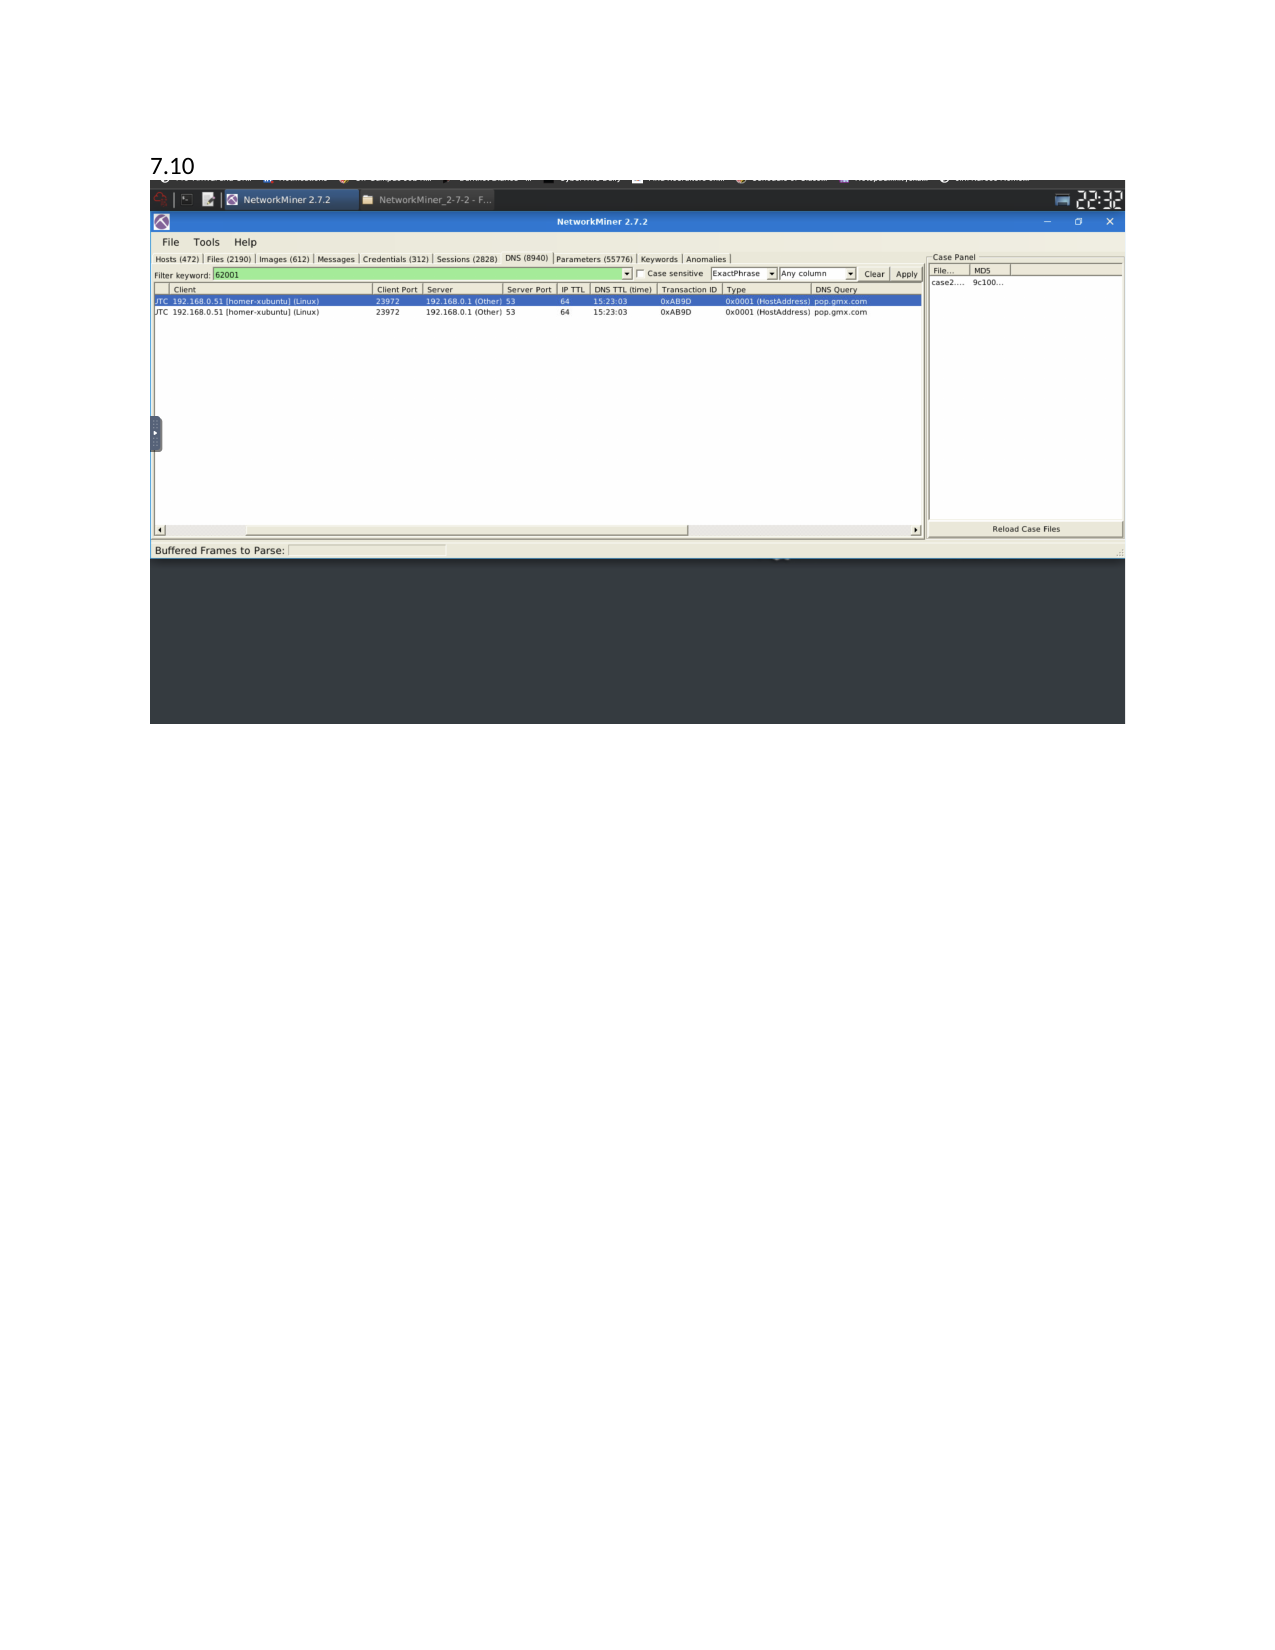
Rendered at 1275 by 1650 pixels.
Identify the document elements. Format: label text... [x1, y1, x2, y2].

text 7.10 [150, 150, 1125, 180]
picture [150, 180, 1125, 724]
